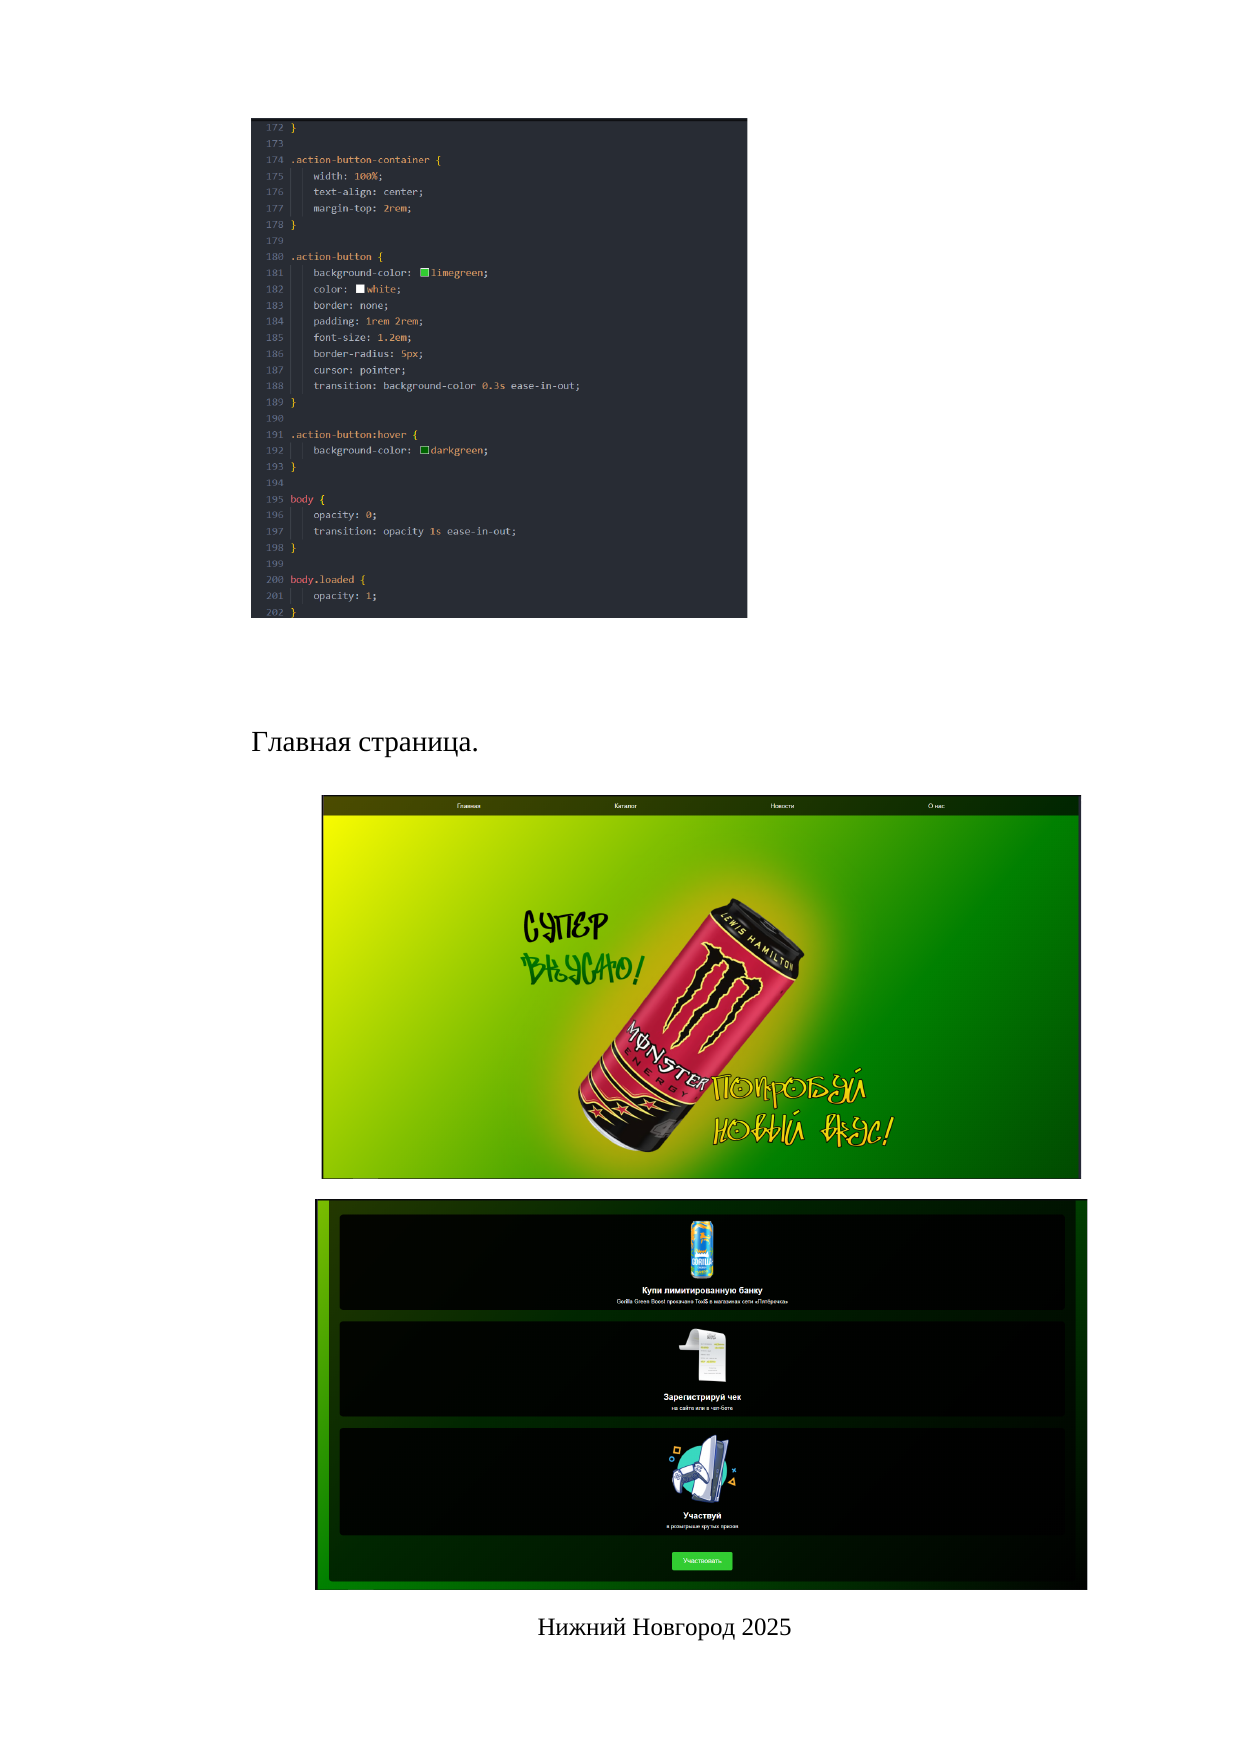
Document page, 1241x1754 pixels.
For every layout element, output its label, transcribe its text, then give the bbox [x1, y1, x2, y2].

picture [251, 118, 748, 618]
text Главная страница. [177, 724, 1152, 757]
picture [321, 795, 1082, 1179]
picture [315, 1199, 1088, 1590]
